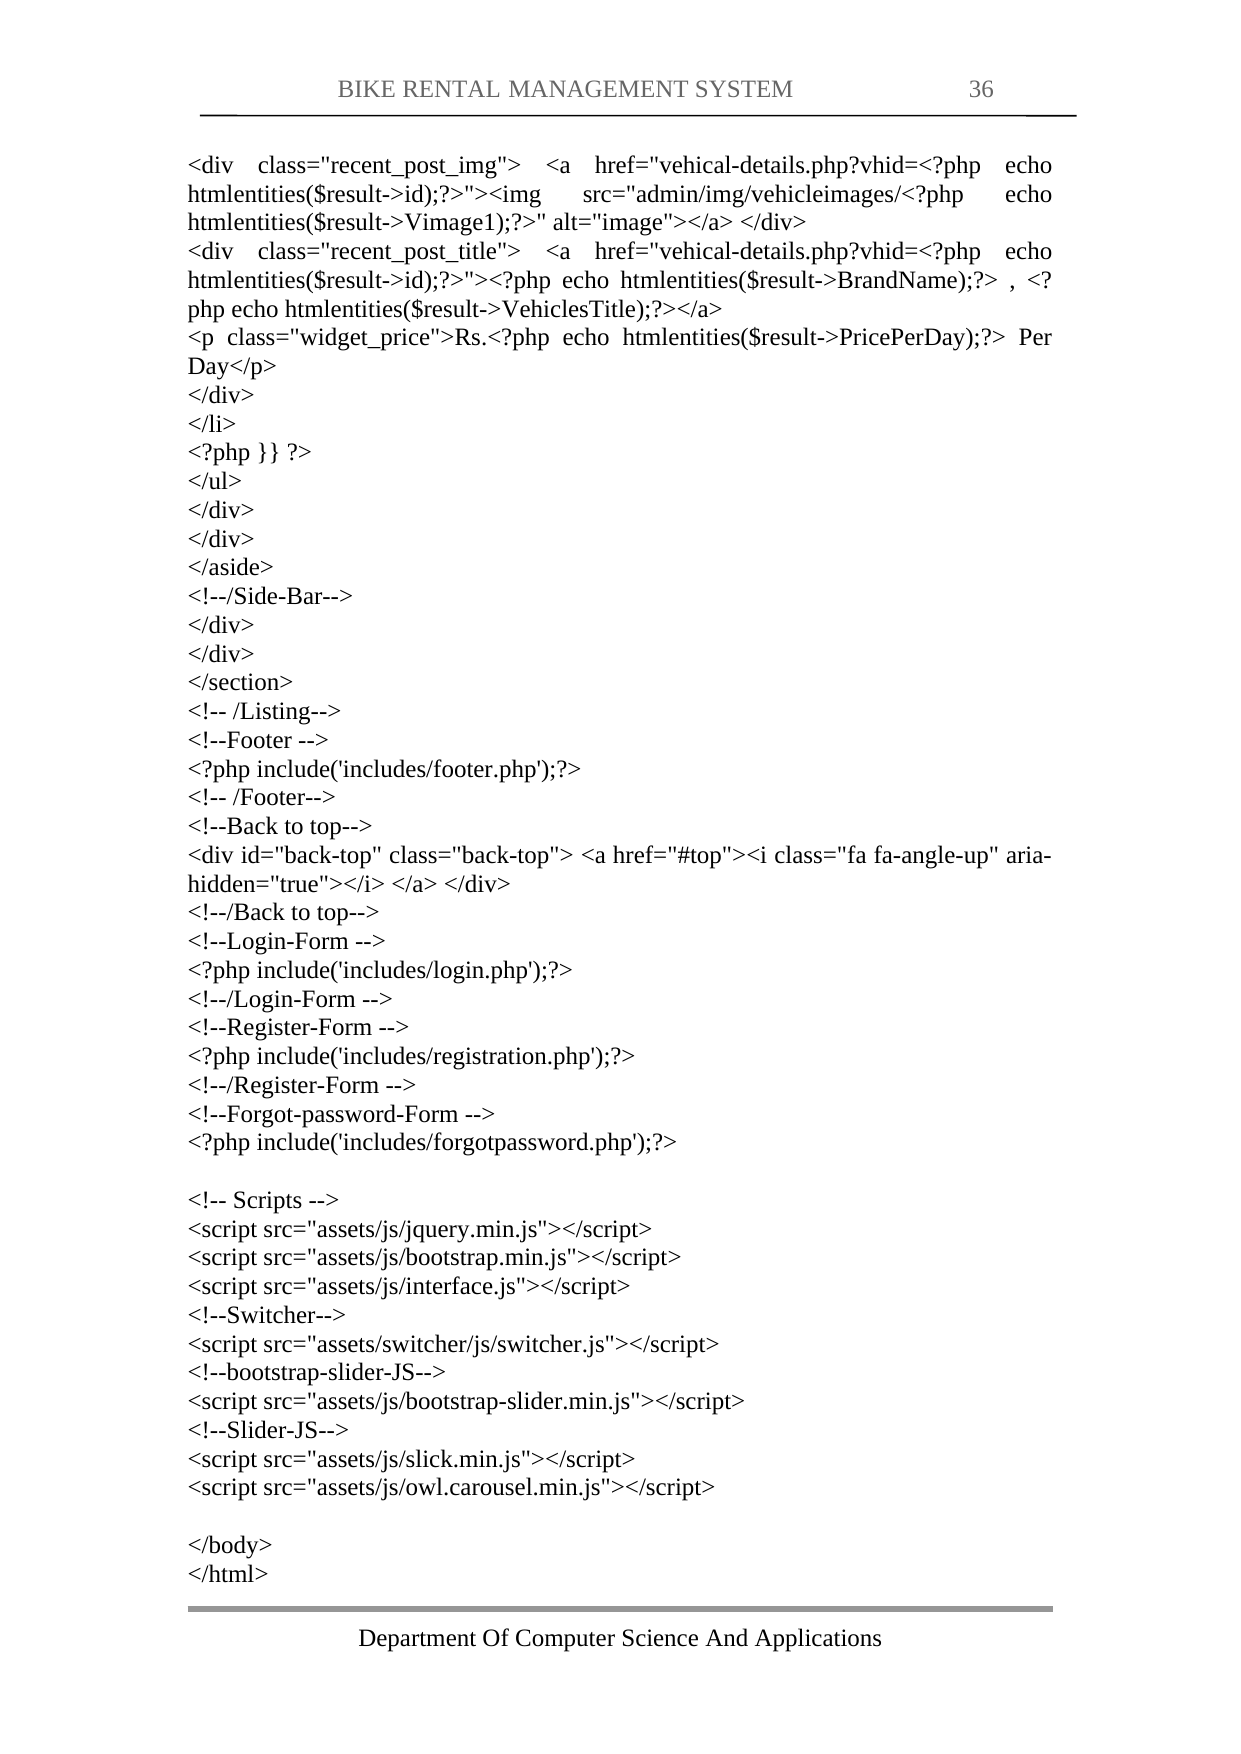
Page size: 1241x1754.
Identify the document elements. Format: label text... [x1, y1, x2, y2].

text <!--Footer --> [187, 725, 1053, 754]
text </body> [187, 1530, 1053, 1559]
text <script src="assets/js/bootstrap.min.js"></script> [187, 1242, 1053, 1271]
text </ul> [187, 466, 1053, 495]
text <div class="recent_post_title"> <a href="vehical-details.php?vhid=<?php echo htmlentities($result->id);?>"><?php echo htmlentities($result->BrandName);?> , <?php echo htmlentities($result->VehiclesTitle);?></a> [187, 236, 1053, 322]
text <?php }} ?> [187, 437, 1053, 466]
text <!-- Scripts --> [187, 1185, 1053, 1214]
text <!--Register-Form --> [187, 1012, 1053, 1041]
text <script src="assets/js/bootstrap-slider.min.js"></script> [187, 1386, 1053, 1415]
text <script src="assets/js/jquery.min.js"></script> [187, 1214, 1053, 1242]
text <?php include('includes/forgotpassword.php');?> [187, 1127, 1053, 1156]
text <!--/Login-Form --> [187, 984, 1053, 1012]
text <!-- /Listing--> [187, 696, 1053, 725]
text <?php include('includes/registration.php');?> [187, 1041, 1053, 1070]
text <!--Back to top--> [187, 811, 1053, 840]
text <!--Switcher--> [187, 1300, 1053, 1329]
text <div class="recent_post_img"> <a href="vehical-details.php?vhid=<?php echo htmlentities($result->id);?>"><img src="admin/img/vehicleimages/<?php echo htmlentities($result->Vimage1);?>" alt="image"></a> </div> [187, 150, 1053, 236]
text <?php include('includes/footer.php');?> [187, 754, 1053, 782]
text <!--Forgot-password-Form --> [187, 1099, 1053, 1127]
text </section> [187, 667, 1053, 696]
text <!--/Side-Bar--> [187, 581, 1053, 610]
text </div> [187, 495, 1053, 524]
text <script src="assets/js/slick.min.js"></script> [187, 1444, 1053, 1472]
text <div id="back-top" class="back-top"> <a href="#top"><i class="fa fa-angle-up" aria-hidden="true"></i> </a> </div> [187, 840, 1053, 897]
text </li> [187, 409, 1053, 437]
text <!--/Back to top--> [187, 897, 1053, 926]
text </aside> [187, 552, 1053, 581]
text <script src="assets/switcher/js/switcher.js"></script> [187, 1329, 1053, 1357]
text </div> [187, 639, 1053, 667]
text <script src="assets/js/owl.carousel.min.js"></script> [187, 1472, 1053, 1501]
text <!--bootstrap-slider-JS--> [187, 1357, 1053, 1386]
text <!-- /Footer--> [187, 782, 1053, 811]
text </div> [187, 610, 1053, 639]
text </div> [187, 380, 1053, 409]
text </div> [187, 524, 1053, 552]
text <!--Slider-JS--> [187, 1415, 1053, 1444]
text <script src="assets/js/interface.js"></script> [187, 1271, 1053, 1300]
text <?php include('includes/login.php');?> [187, 955, 1053, 984]
text <p class="widget_price">Rs.<?php echo htmlentities($result->PricePerDay);?> Per Day</p> [187, 322, 1053, 380]
text <!--/Register-Form --> [187, 1070, 1053, 1099]
text <!--Login-Form --> [187, 926, 1053, 955]
text </html> [187, 1559, 1053, 1587]
